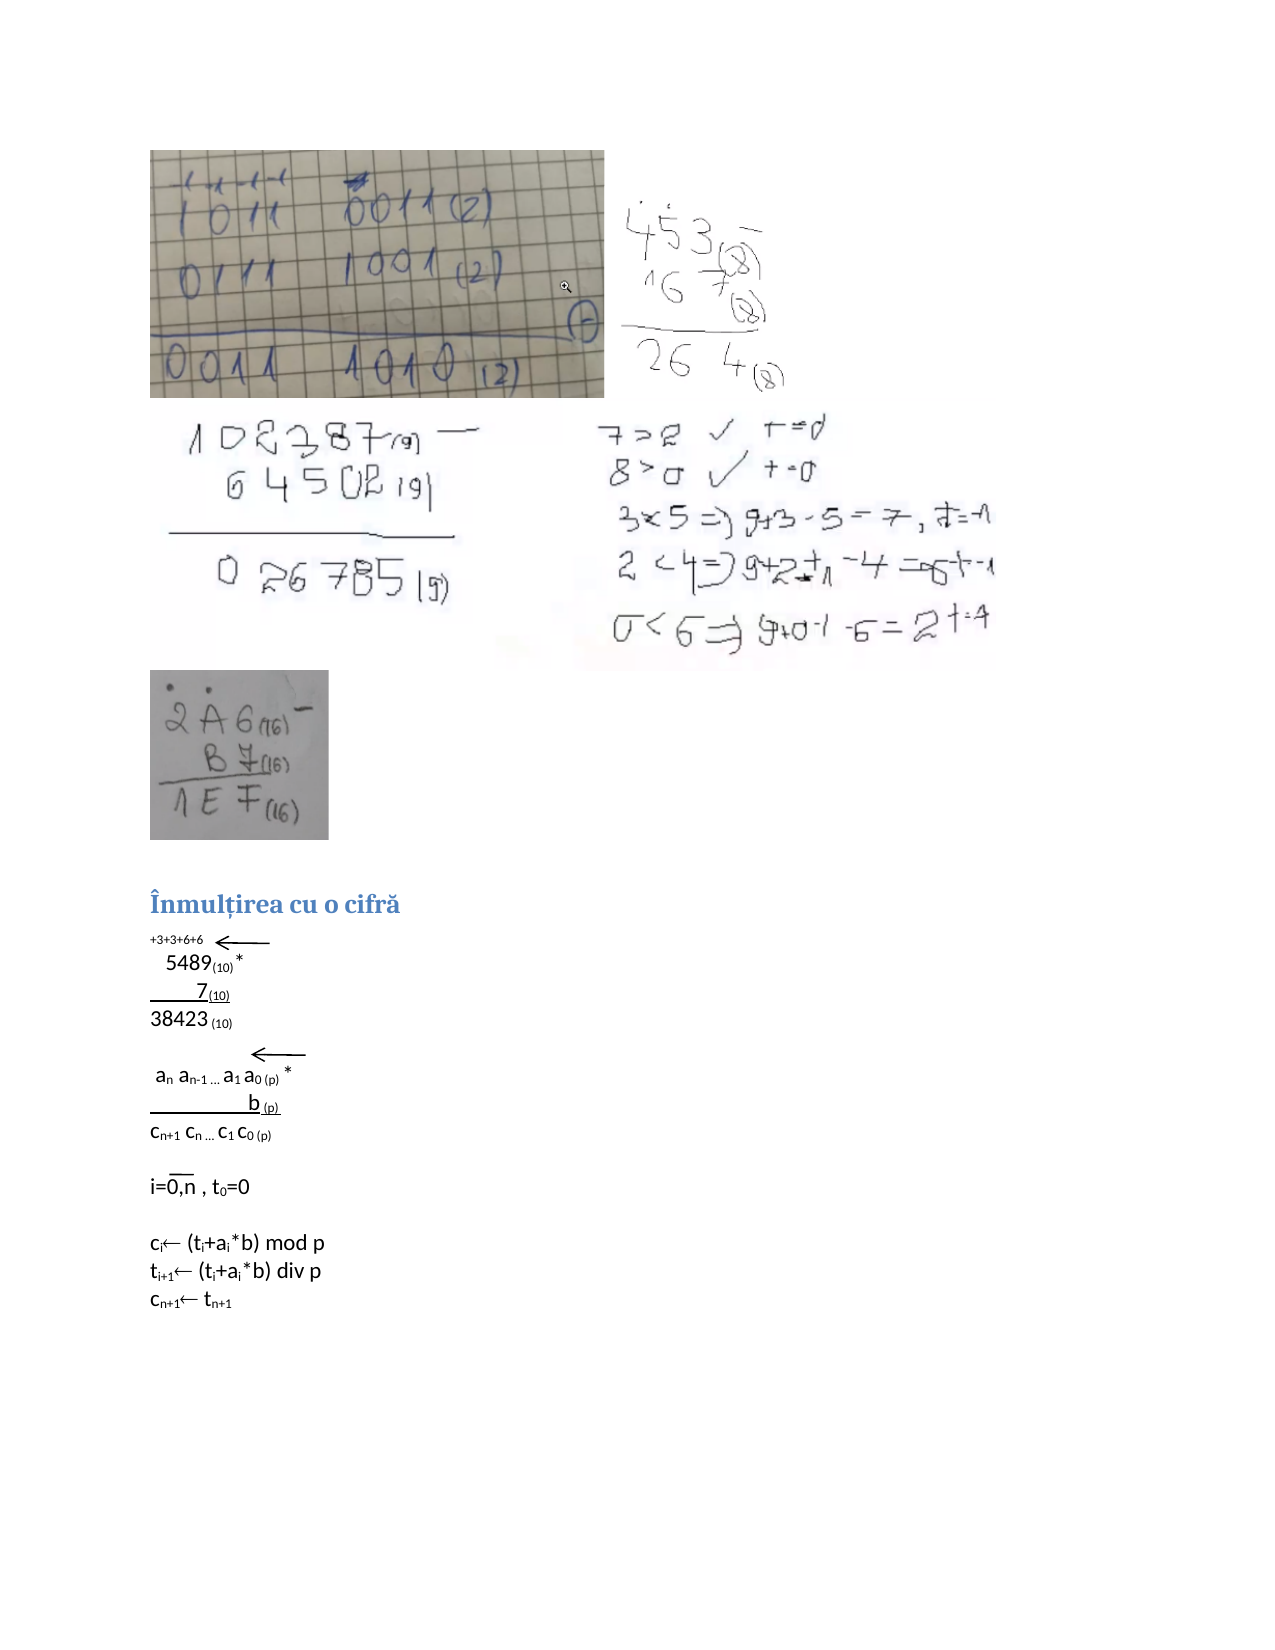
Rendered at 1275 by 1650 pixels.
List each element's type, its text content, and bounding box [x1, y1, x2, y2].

text i=0,n , t0=0 [150, 1172, 1125, 1200]
text 5489(10)* [150, 948, 1125, 976]
text 7(10) [150, 976, 1125, 1004]
text 38423 (10) [150, 1004, 1125, 1032]
picture [150, 150, 997, 840]
text b (p) [150, 1088, 1125, 1116]
text an an-1 ... a1 a0 (p) * [150, 1060, 1125, 1088]
text +3+3+6+6 [150, 920, 1125, 948]
text ti+1 (ti+ai*b) div p [150, 1256, 1125, 1284]
text cn+1 cn ... c1 c0 (p) [150, 1116, 1125, 1144]
text ci (ti+ai*b) mod p [150, 1228, 1125, 1256]
subtitle Înmulțirea cu o cifră [150, 889, 1125, 920]
text cn+1 tn+1 [150, 1284, 1125, 1312]
